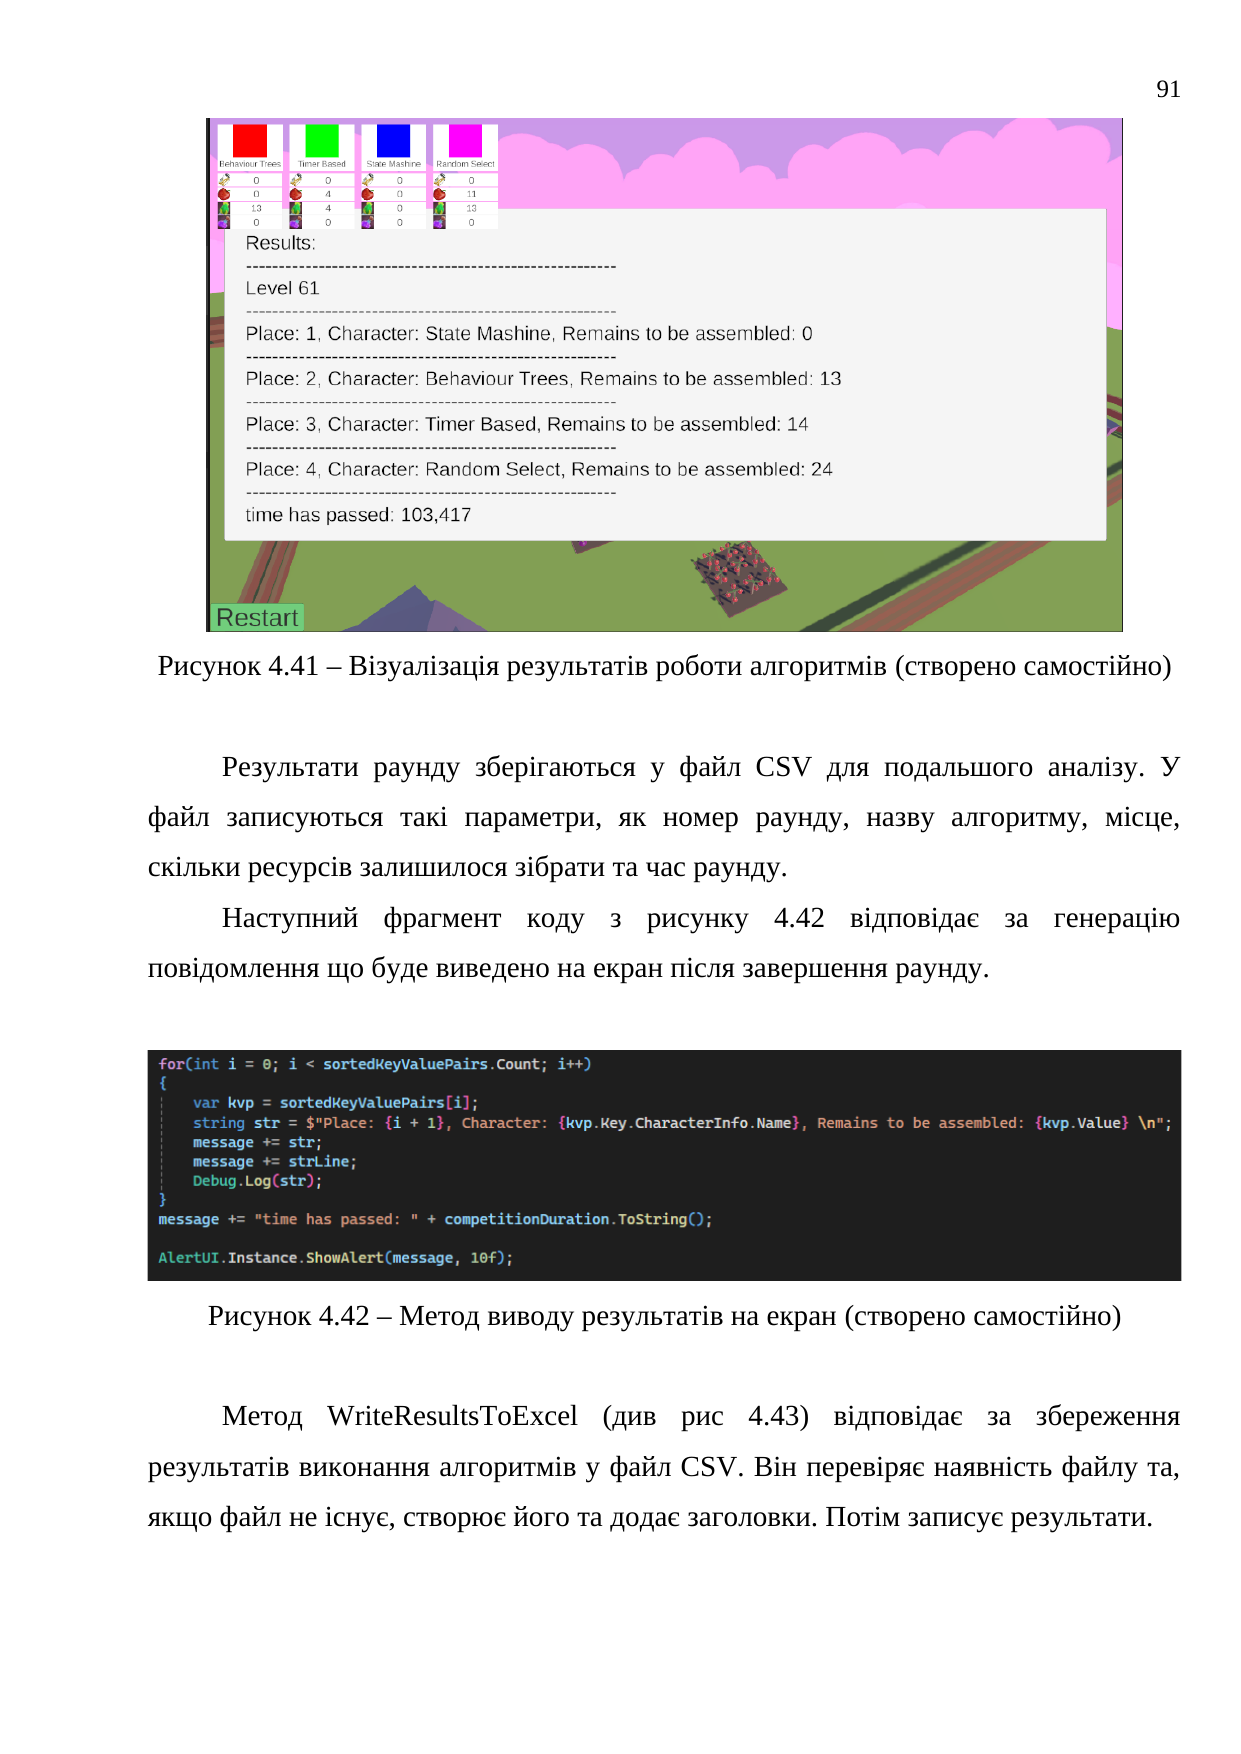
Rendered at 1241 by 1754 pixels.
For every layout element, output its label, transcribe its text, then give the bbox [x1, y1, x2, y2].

text Наступний фрагмент коду з рисунку 4.42 відповідає за генерацію повідомлення що буде виведено на екран після завершення раунду. [148, 900, 1181, 983]
text Рисунок 4.42 – Метод виводу результатів на екран (створено самостійно) [148, 1298, 1181, 1331]
text Результати раунду зберігаються у файл CSV для подальшого аналізу. У файл записуються такі параметри, як номер раунду, назву алгоритму, місце, скільки ресурсів залишилося зібрати та час раунду. [148, 749, 1181, 883]
text Метод WriteResultsToExcel (див рис 4.43) відповідає за збереження результатів виконання алгоритмів у файл CSV. Він перевіряє наявність файлу та, якщо файл не існує, створює його та додає заголовки. Потім записує результати. [148, 1398, 1181, 1532]
text Рисунок 4.41 – Візуалізація результатів роботи алгоритмів (створено самостійно) [148, 648, 1181, 682]
picture [206, 118, 1123, 632]
picture [147, 1050, 1182, 1281]
